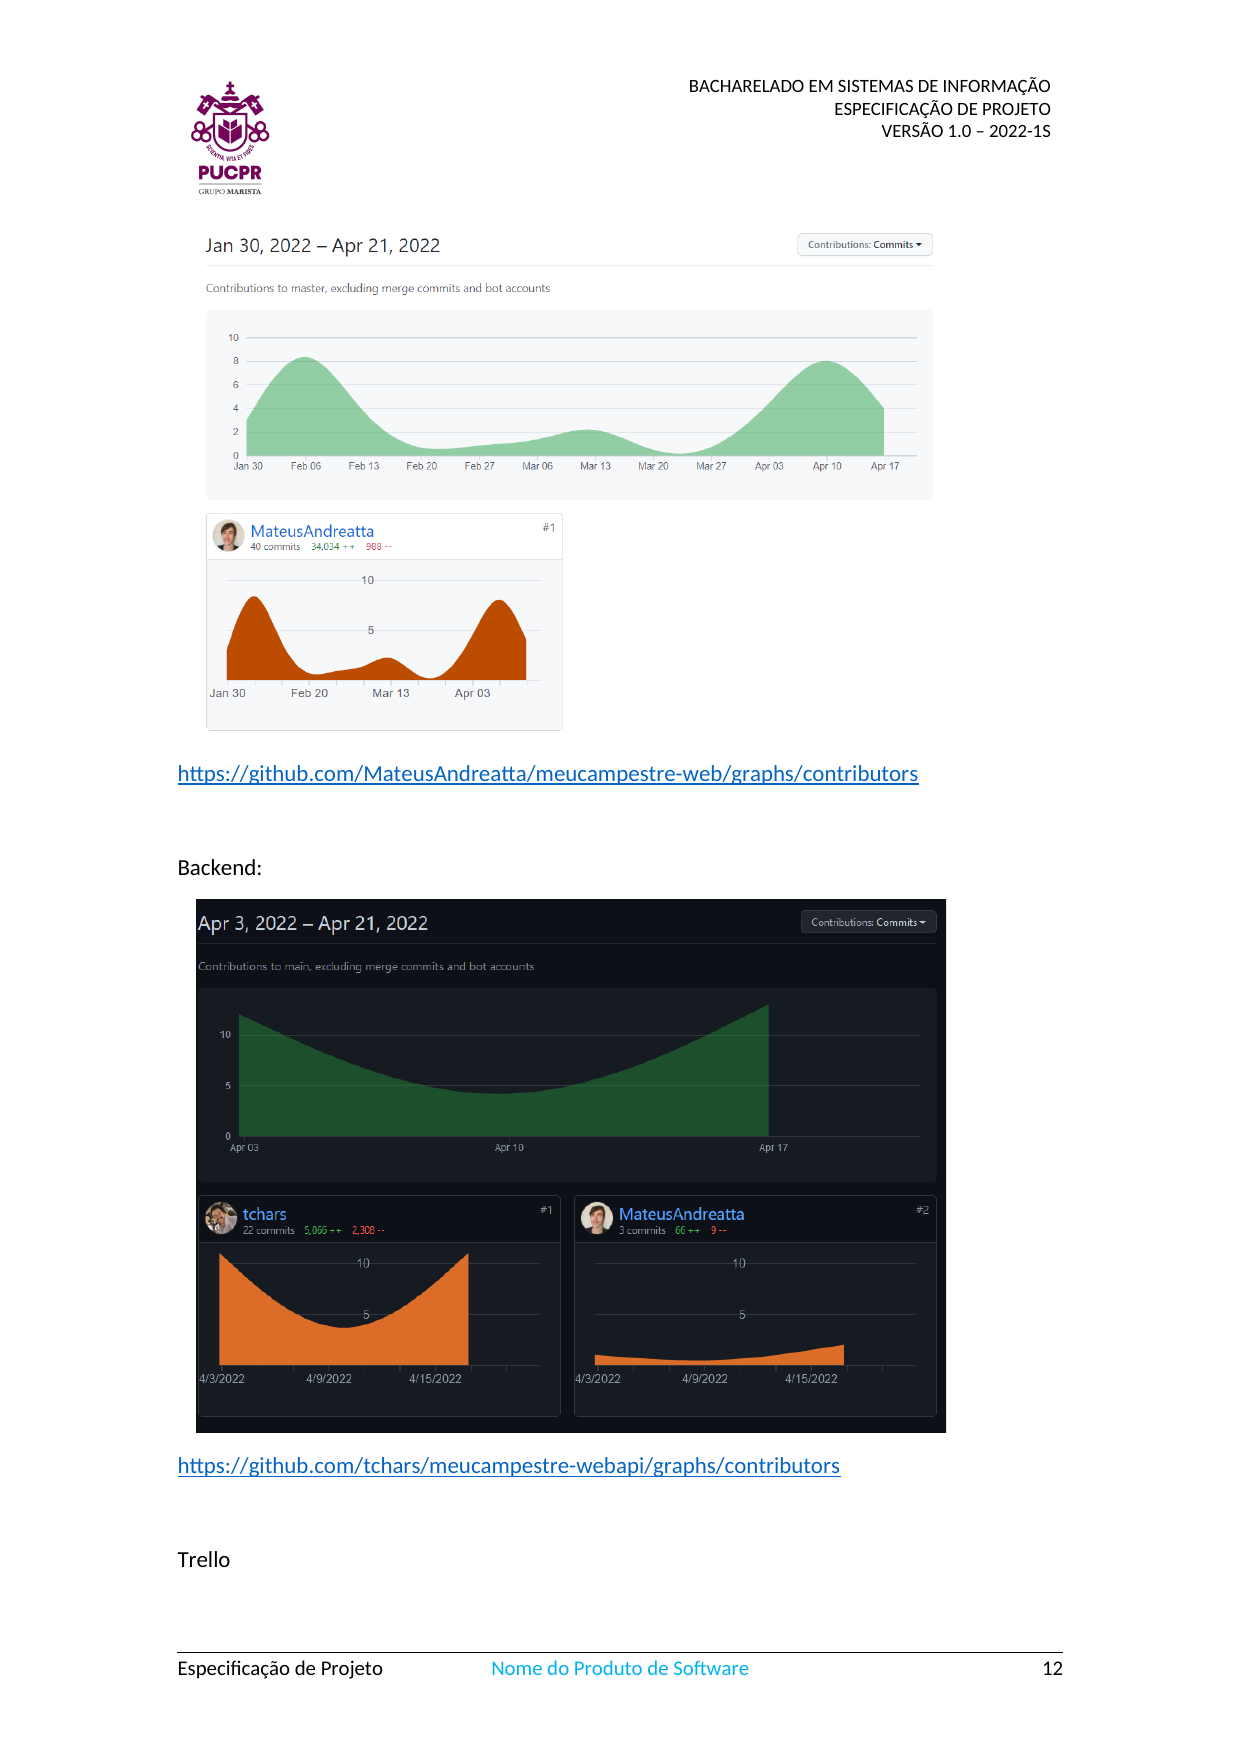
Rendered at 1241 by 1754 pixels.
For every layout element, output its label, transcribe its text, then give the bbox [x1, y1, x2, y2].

text Trello [177, 1545, 1063, 1573]
text https://github.com/MateusAndreatta/meucampestre-web/graphs/contributors [177, 759, 1063, 787]
text Backend: [177, 853, 1063, 881]
text https://github.com/tchars/meucampestre-webapi/graphs/contributors [177, 1451, 1063, 1479]
picture [188, 73, 271, 202]
